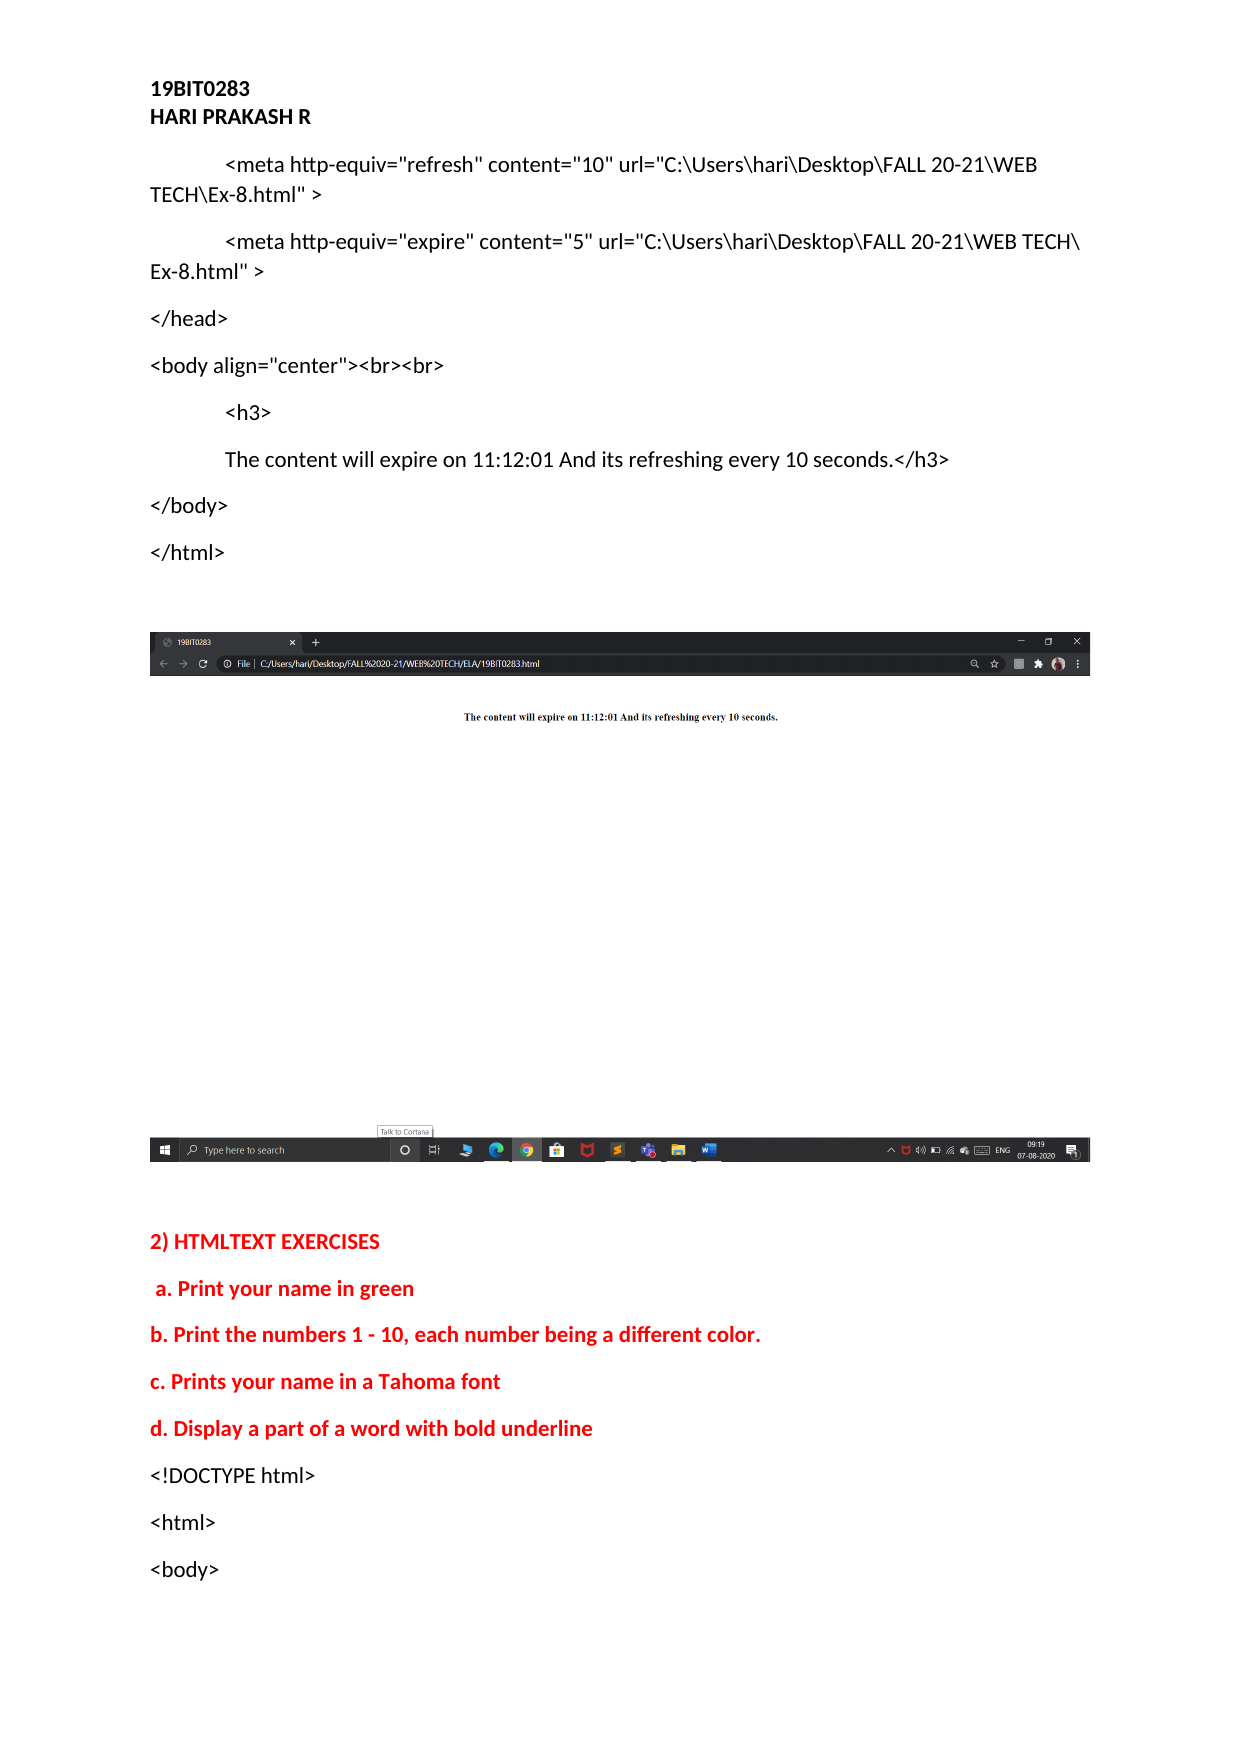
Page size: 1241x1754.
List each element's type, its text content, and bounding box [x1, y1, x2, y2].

text </html> [150, 538, 1090, 567]
text <!DOCTYPE html> [150, 1461, 1090, 1489]
text a. Print your name in green [150, 1274, 1090, 1302]
text <body> [150, 1555, 1090, 1583]
text <h3> [150, 398, 1090, 426]
picture [150, 632, 1091, 1162]
text <meta http-equiv="expire" content="5" url="C:\Users\hari\Desktop\FALL 20-21\WEB TECH\Ex-8.html" > [150, 227, 1090, 285]
text <meta http-equiv="refresh" content="10" url="C:\Users\hari\Desktop\FALL 20-21\WEB TECH\Ex-8.html" > [150, 150, 1090, 208]
text 2) HTMLTEXT EXERCISES [150, 1227, 1090, 1255]
text d. Display a part of a word with bold underline [150, 1414, 1090, 1442]
text </body> [150, 492, 1090, 520]
text The content will expire on 11:12:01 And its refreshing every 10 seconds.</h3> [150, 445, 1090, 473]
text <html> [150, 1508, 1090, 1536]
text c. Prints your name in a Tahoma font [150, 1367, 1090, 1396]
text <body align="center"><br><br> [150, 351, 1090, 379]
text </head> [150, 304, 1090, 332]
text b. Print the numbers 1 - 10, each number being a different color. [150, 1321, 1090, 1349]
